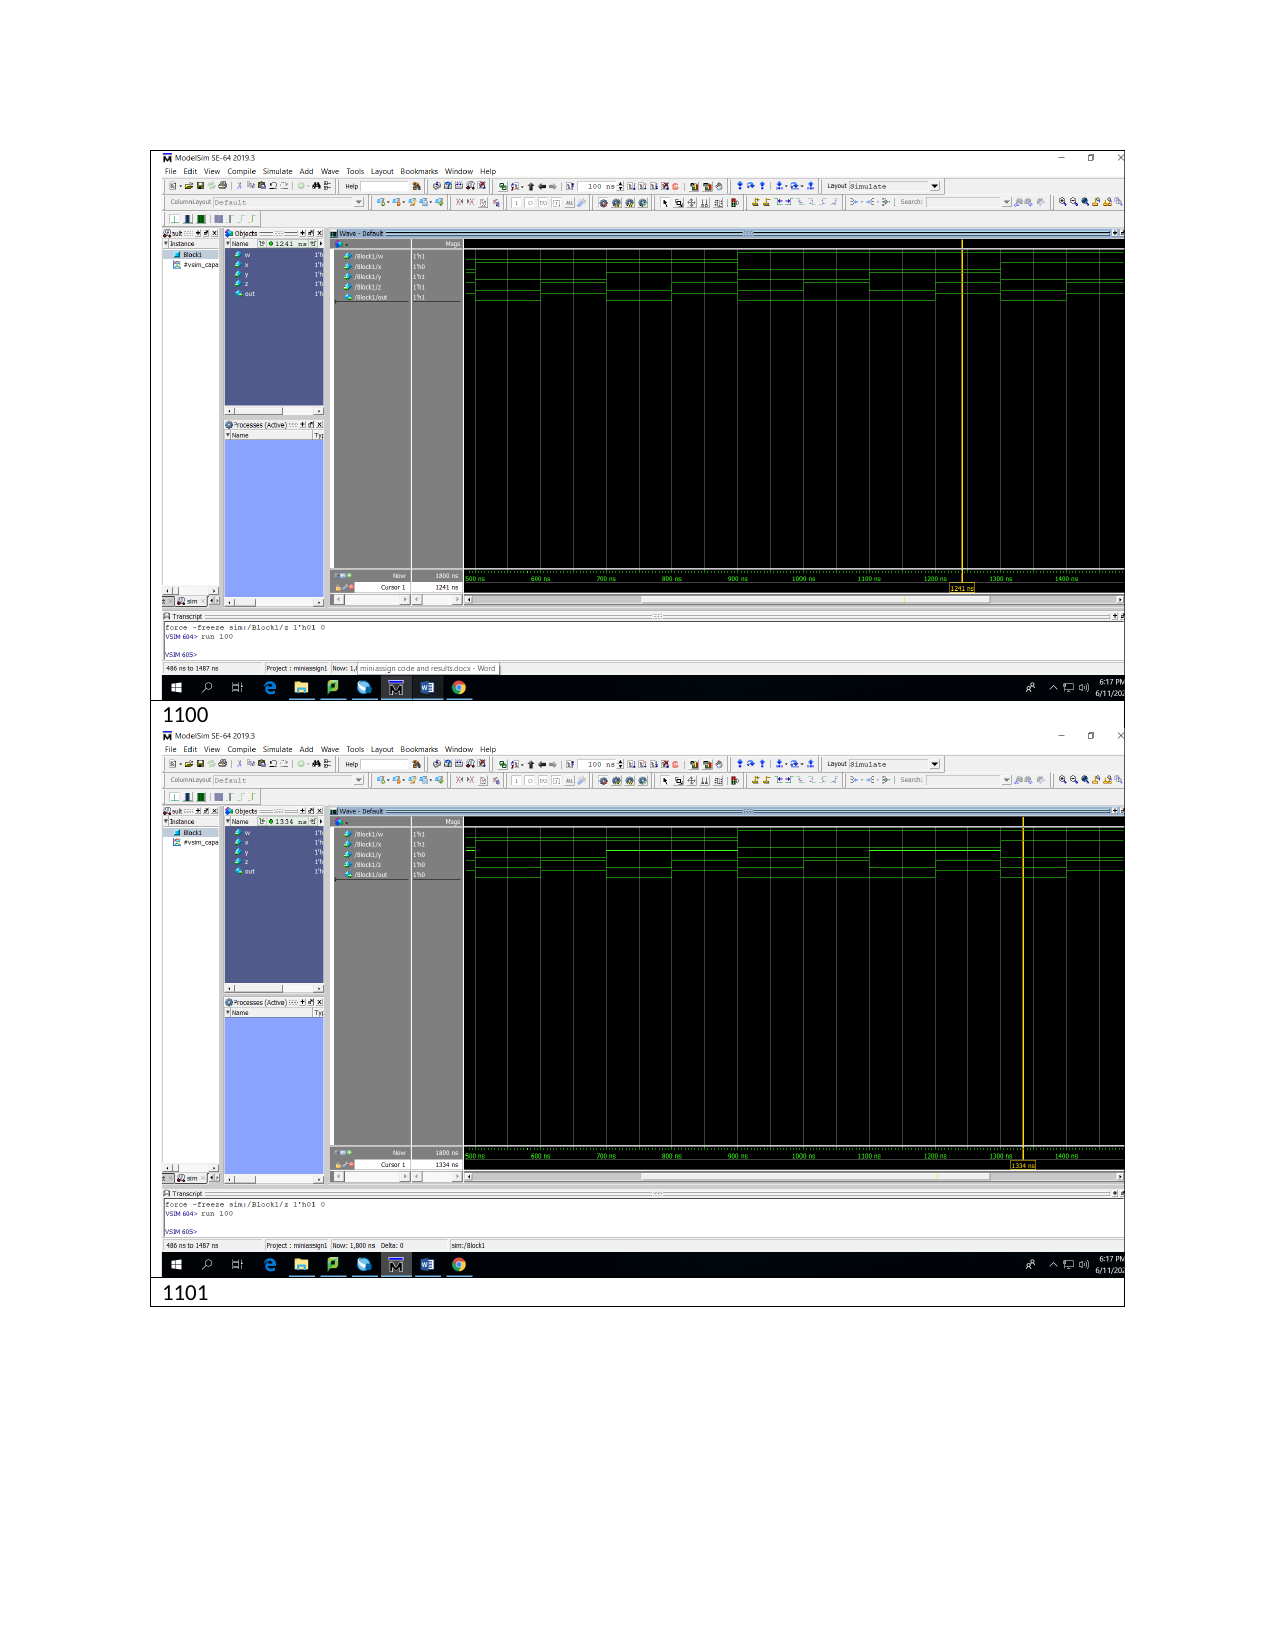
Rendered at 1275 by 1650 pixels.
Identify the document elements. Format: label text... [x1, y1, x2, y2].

picture [161, 728, 1125, 1277]
picture [161, 151, 1125, 700]
table_cell 1101 [151, 1278, 1124, 1306]
table_cell 1100 [151, 701, 1124, 1277]
